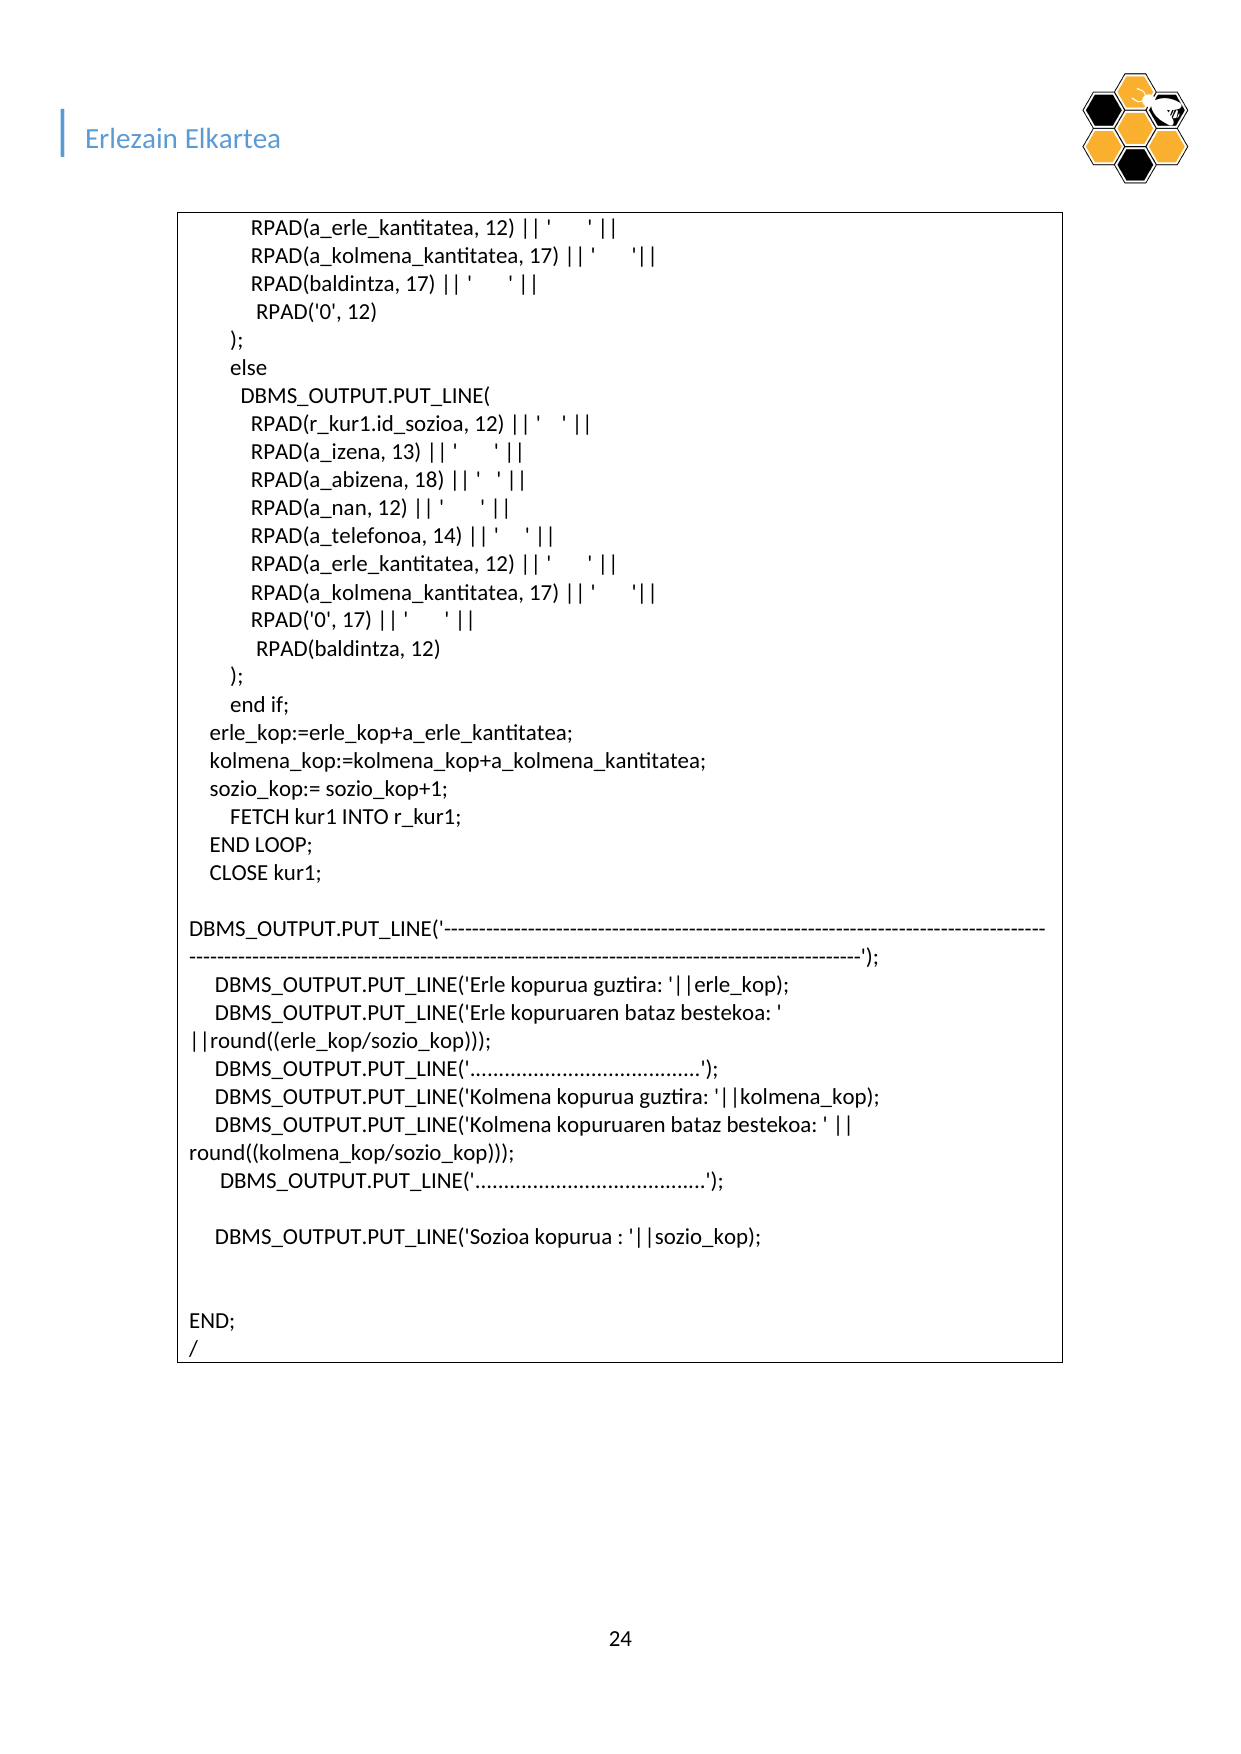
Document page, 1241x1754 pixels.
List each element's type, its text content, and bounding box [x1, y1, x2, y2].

picture [1071, 73, 1210, 185]
